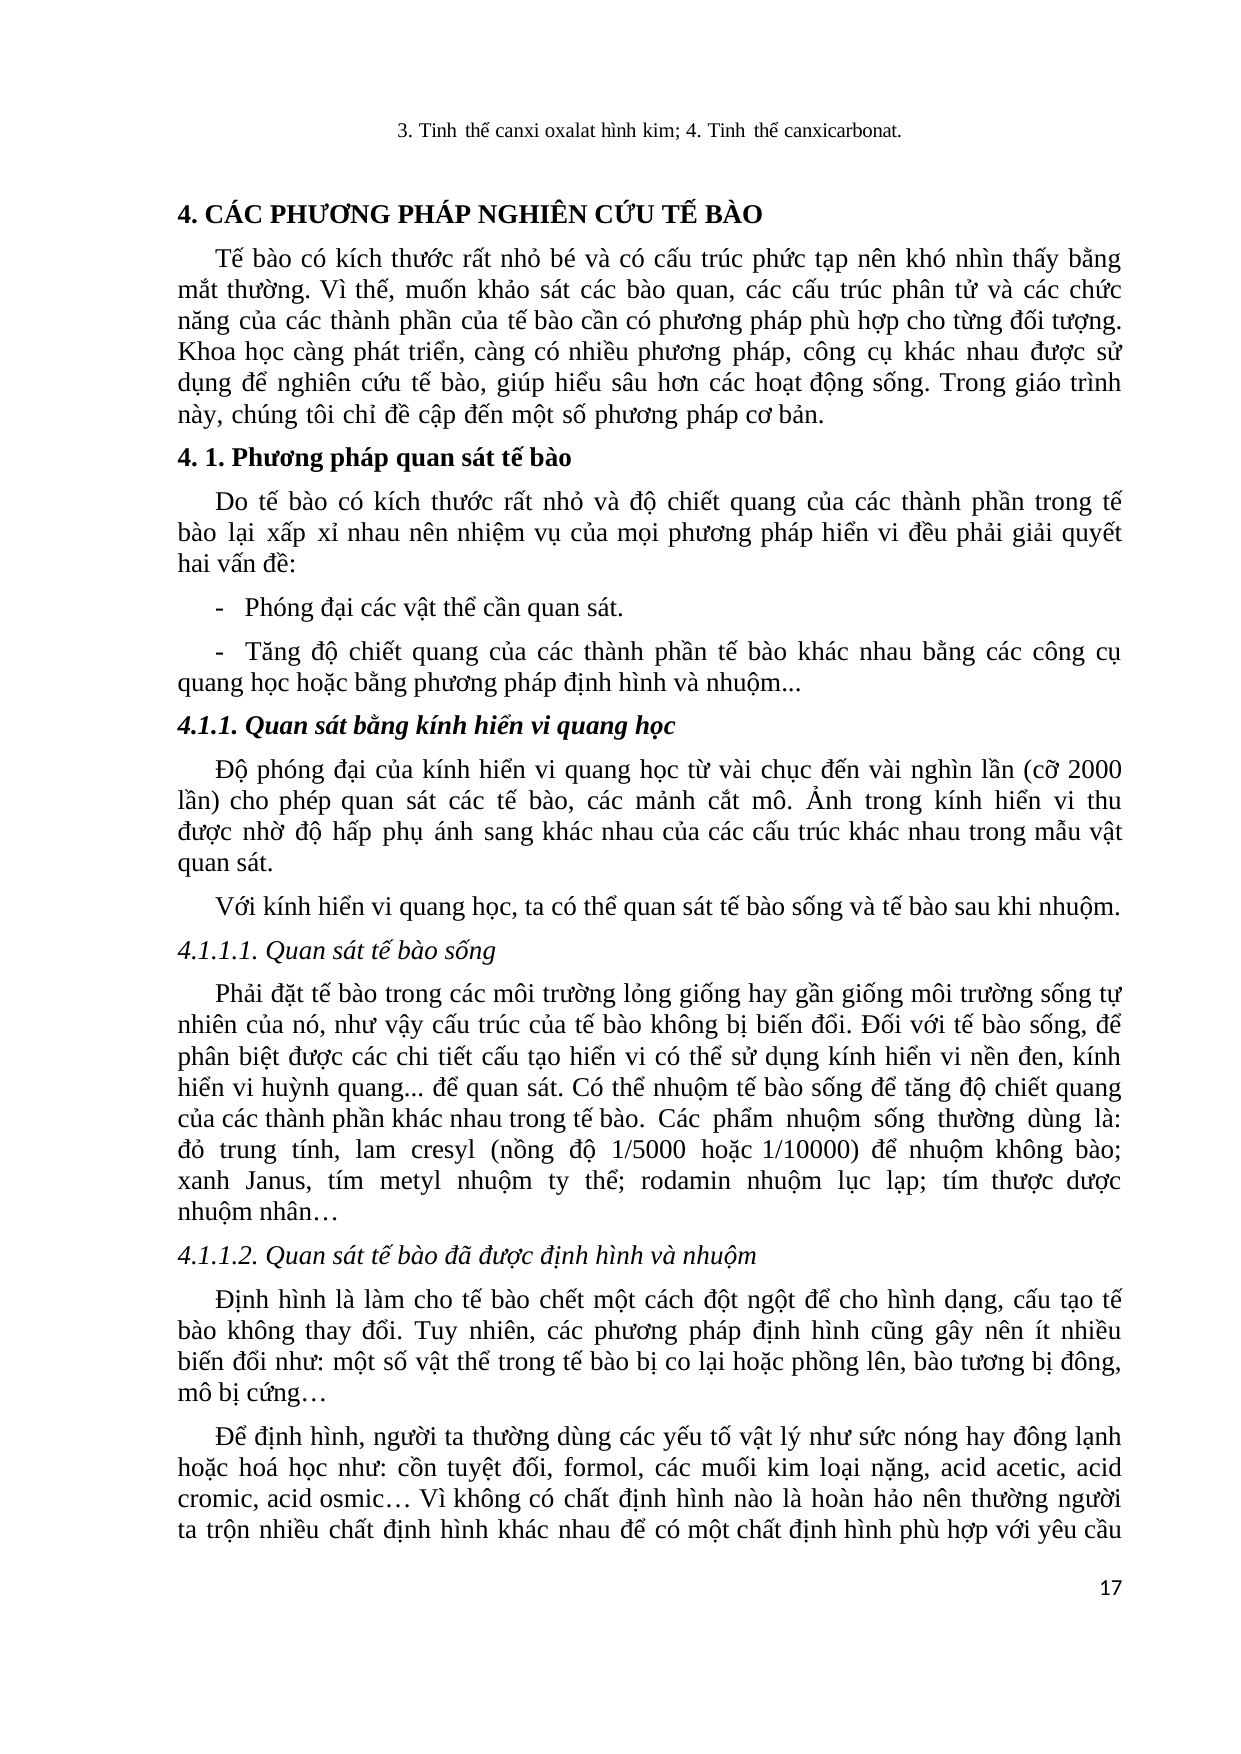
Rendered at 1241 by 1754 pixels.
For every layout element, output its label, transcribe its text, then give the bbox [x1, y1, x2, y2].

text 4.1.1.1. Quan sát tế bào sống [177, 934, 1122, 965]
text 4.1.1.2. Quan sát tế bào đã được định hình và nhuộm [177, 1239, 1122, 1270]
text Độ phóng đại của kính hiển vi quang học từ vài chục đến vài nghìn lần (cỡ 2000 lần) cho phép quan sát các tế bào, các mảnh cắt mô. Ảnh trong kính hiển vi thu được nhờ độ hấp phụ ánh sang khác nhau của các cấu trúc khác nhau trong mẫu vật quan sát. [177, 753, 1122, 878]
text 3. Tinh thể canxi oxalat hình kim; 4. Tinh thể canxicarbonat. [177, 118, 1122, 142]
text Phải đặt tế bào trong các môi trường lỏng giống hay gần giống môi trường sống tự nhiên của nó, như vậy cấu trúc của tế bào không bị biến đổi. Đối với tế bào sống, để phân biệt được các chi tiết cấu tạo hiển vi có thể sử dụng kính hiển vi nền đen, kính hiển vi huỳnh quang... để quan sát. Có thể nhuộm tế bào sống để tăng độ chiết quang của các thành phần khác nhau trong tế bào. Các phẩm nhuộm sống thường dùng là: đỏ trung tính, lam cresyl (nồng độ 1/5000 hoặc 1/10000) để nhuộm không bào; xanh Janus, tím metyl nhuộm ty thể; rodamin nhuộm lục lạp; tím thược dược nhuộm nhân… [177, 977, 1122, 1227]
text Với kính hiển vi quang học, ta có thể quan sát tế bào sống và tế bào sau khi nhuộm. [177, 890, 1122, 921]
text 4. 1. Phương pháp quan sát tế bào [177, 441, 1122, 472]
text - Phóng đại các vật thể cần quan sát. [177, 591, 1122, 622]
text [177, 1420, 1122, 1544]
text Tế bào có kích thước rất nhỏ bé và có cấu trúc phức tạp nên khó nhìn thấy bằng mắt thường. Vì thế, muốn khảo sát các bào quan, các cấu trúc phân tử và các chức năng của các thành phần của tế bào cần có phương pháp phù hợp cho từng đối tượng. Khoa học càng phát triển, càng có nhiều phương pháp, công cụ khác nhau được sử dụng để nghiên cứu tế bào, giúp hiểu sâu hơn các hoạt động sống. Trong giáo trình này, chúng tôi chỉ đề cập đến một số phương pháp cơ bản. [177, 242, 1122, 429]
text Định hình là làm cho tế bào chết một cách đột ngột để cho hình dạng, cấu tạo tế bào không thay đổi. Tuy nhiên, các phương pháp định hình cũng gây nên ít nhiều biến đổi như: một số vật thể trong tế bào bị co lại hoặc phồng lên, bào tương bị đông, mô bị cứng… [177, 1283, 1122, 1407]
text 4.1.1. Quan sát bằng kính hiển vi quang học [177, 709, 1122, 741]
text Do tế bào có kích thước rất nhỏ và độ chiết quang của các thành phần trong tế bào lại xấp xỉ nhau nên nhiệm vụ của mọi phương pháp hiển vi đều phải giải quyết hai vấn đề: [177, 485, 1122, 578]
text 4. CÁC PHƯƠNG PHÁP NGHIÊN CỨU TẾ BÀO [177, 198, 1122, 229]
text - Tăng độ chiết quang của các thành phần tế bào khác nhau bằng các công cụ quang học hoặc bằng phương pháp định hình và nhuộm... [177, 634, 1122, 697]
